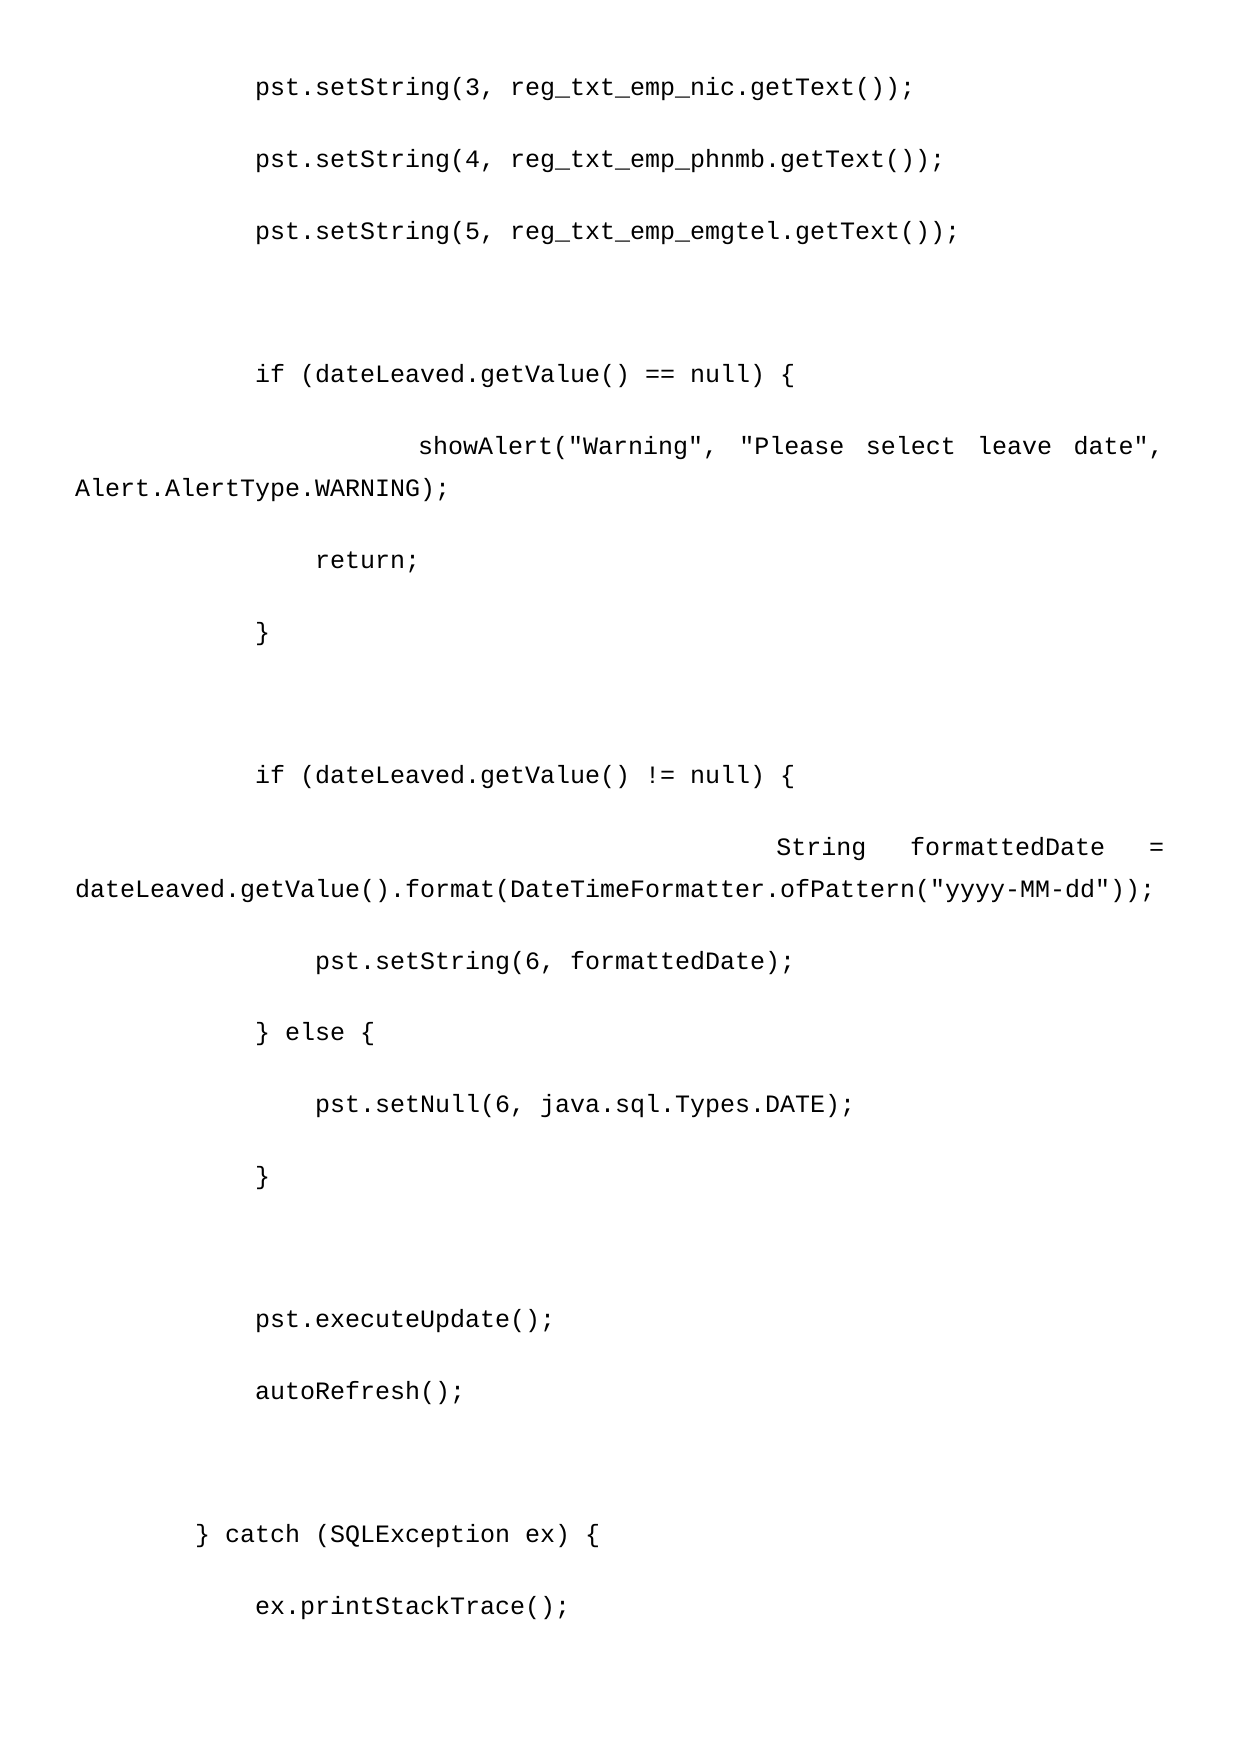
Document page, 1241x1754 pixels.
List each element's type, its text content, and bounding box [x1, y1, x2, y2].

text pst.setNull(6, java.sql.Types.DATE); [75, 1092, 1165, 1120]
text String formattedDate = dateLeaved.getValue().format(DateTimeFormatter.ofPattern("yyyy-MM-dd")); [75, 834, 1165, 905]
text } [75, 1163, 1165, 1192]
text pst.setString(4, reg_txt_emp_phnmb.getText()); [75, 147, 1165, 175]
text if (dateLeaved.getValue() == null) { [75, 362, 1165, 390]
text pst.executeUpdate(); [75, 1307, 1165, 1335]
text ex.printStackTrace(); [75, 1593, 1165, 1622]
text autoRefresh(); [75, 1378, 1165, 1407]
text if (dateLeaved.getValue() != null) { [75, 762, 1165, 791]
text return; [75, 547, 1165, 576]
text } [75, 619, 1165, 647]
text showAlert("Warning", "Please select leave date", Alert.AlertType.WARNING); [75, 433, 1165, 504]
text pst.setString(5, reg_txt_emp_emgtel.getText()); [75, 218, 1165, 247]
text pst.setString(3, reg_txt_emp_nic.getText()); [75, 75, 1165, 103]
text } catch (SQLException ex) { [75, 1522, 1165, 1550]
text pst.setString(6, formattedDate); [75, 948, 1165, 977]
text } else { [75, 1020, 1165, 1048]
